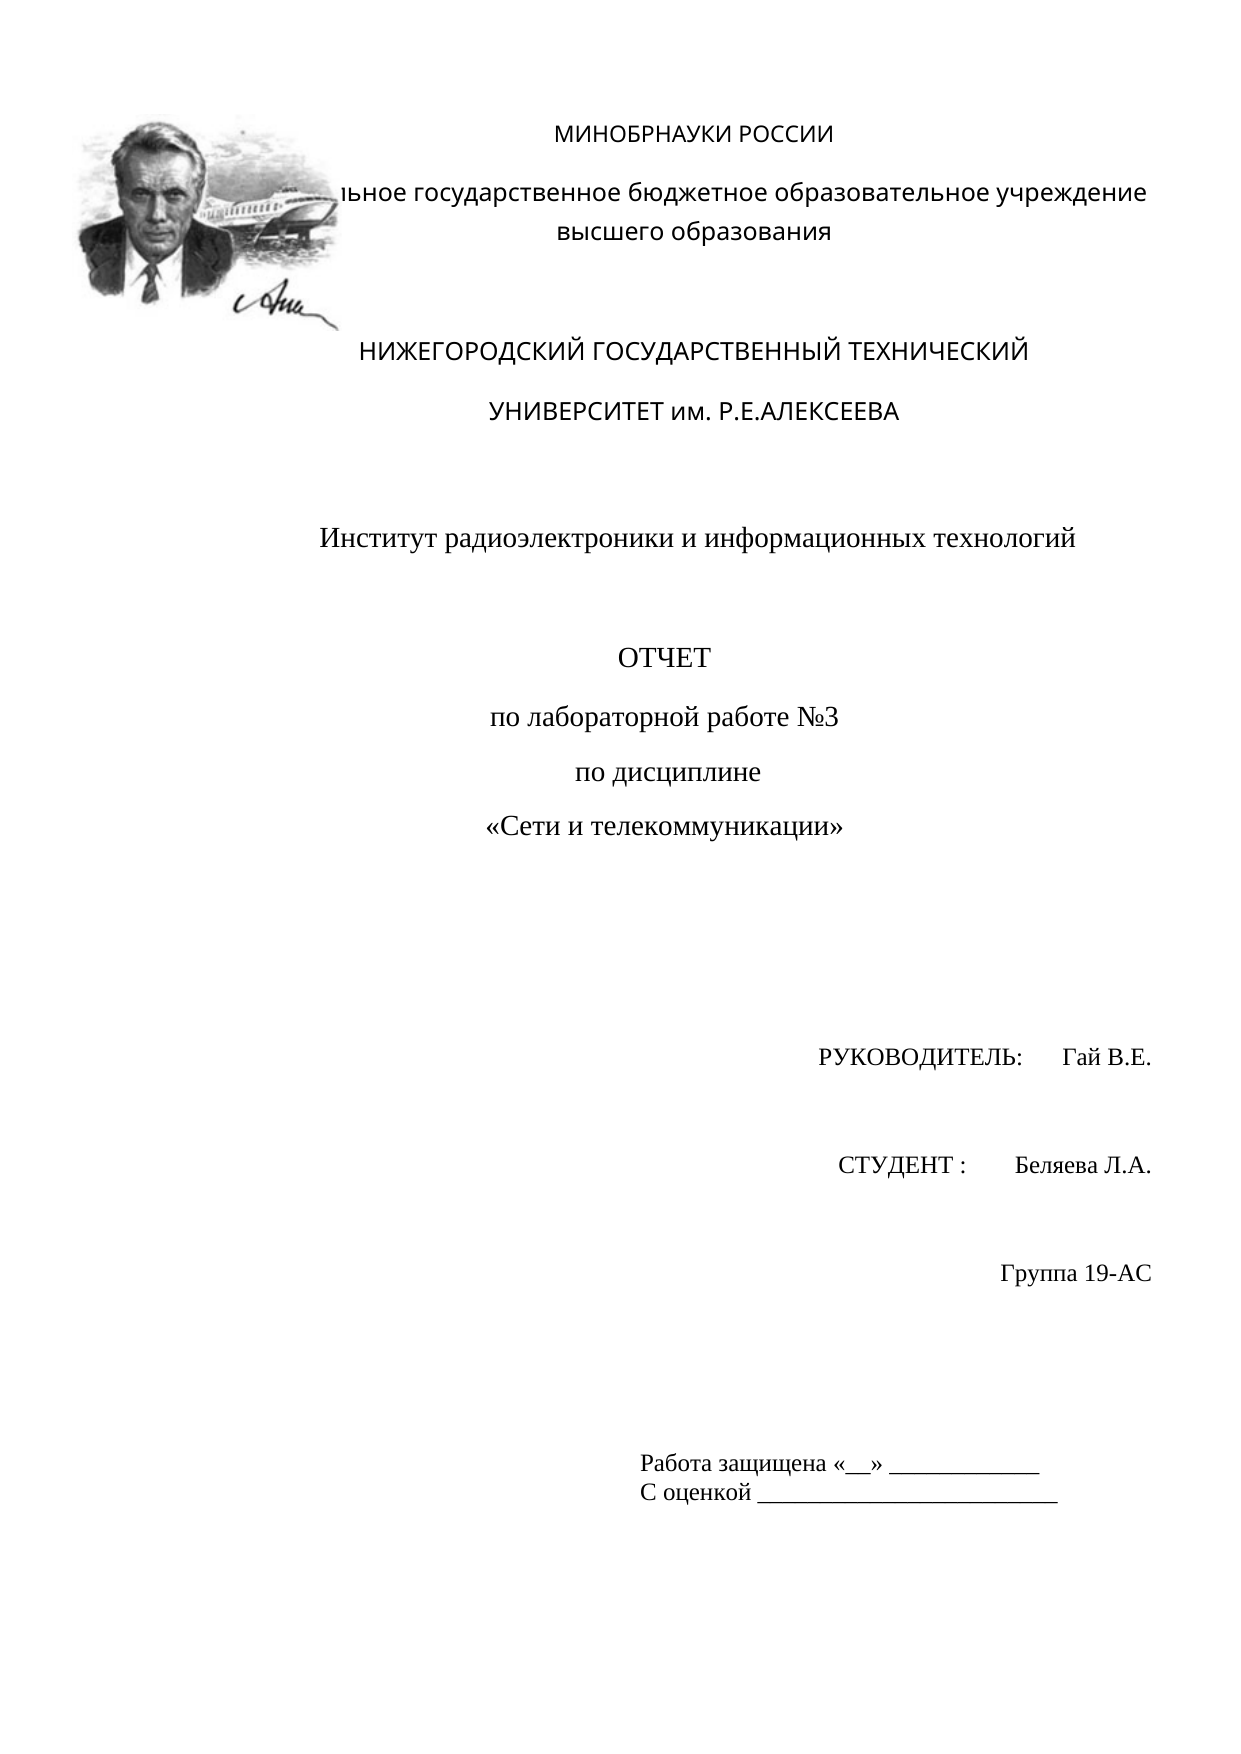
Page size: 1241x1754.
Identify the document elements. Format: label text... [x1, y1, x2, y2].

text МИНОБРНАУКИ РОССИИ [342, 118, 1152, 149]
text ОТЧЕТ [177, 640, 1152, 674]
text Федеральное государственное бюджетное образовательное учреждение высшего образования [342, 175, 1152, 248]
picture [71, 114, 342, 331]
text НИЖЕГОРОДСКИЙ ГОСУДАРСТВЕННЫЙ ТЕХНИЧЕСКИЙ [236, 334, 1152, 368]
text по лабораторной работе №3 [177, 699, 1152, 733]
text «Сети и телекоммуникации» [177, 808, 1152, 842]
text Группа 19-АС [664, 1258, 1152, 1287]
text СТУДЕНТ : Беляева Л.А. [664, 1150, 1152, 1179]
text УНИВЕРСИТЕТ им. Р.Е.АЛЕКСЕЕВА [236, 394, 1152, 428]
text С оценкой ________________________ [472, 1477, 1152, 1506]
text по дисциплине [177, 754, 1152, 787]
text Институт радиоэлектроники и информационных технологий [236, 521, 1152, 554]
text Работа защищена «__» ____________ [177, 1448, 1152, 1477]
text РУКОВОДИТЕЛЬ: Гай В.Е. [664, 1042, 1152, 1071]
